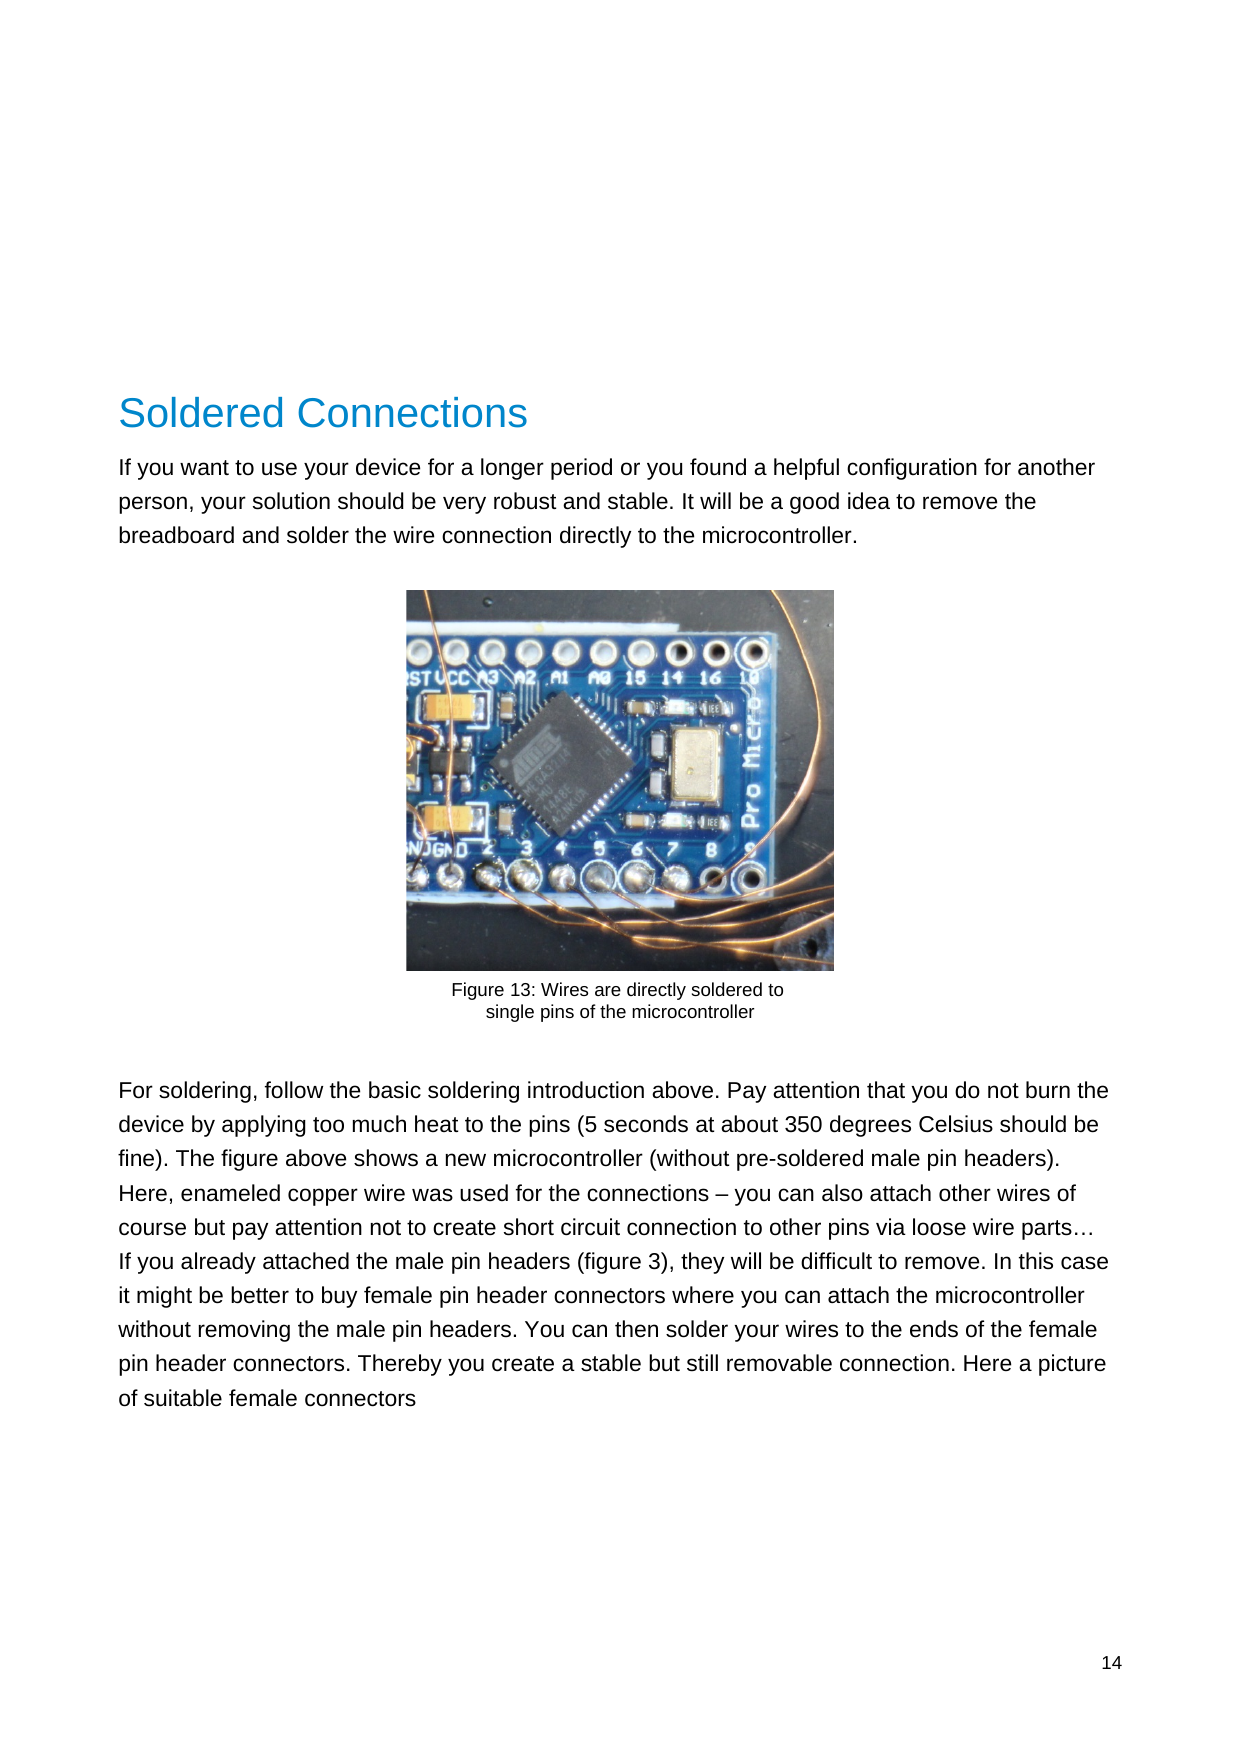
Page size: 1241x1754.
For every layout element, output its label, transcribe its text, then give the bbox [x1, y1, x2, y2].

subtitle Soldered Connections [118, 388, 1122, 436]
text If you want to use your device for a longer period or you found a helpful configuration for another person, your solution should be very robust and stable. It will be a good idea to remove the breadboard and solder the wire connection directly to the microcontroller. [118, 454, 1122, 583]
text Figure 13: Wires are directly soldered to single pins of the microcontroller [118, 979, 1122, 1022]
text For soldering, follow the basic soldering introduction above. Pay attention that you do not burn the device by applying too much heat to the pins (5 seconds at about 350 degrees Celsius should be fine). The figure above shows a new microcontroller (without pre-soldered male pin headers). Here, enameled copper wire was used for the connections – you can also attach other wires of course but pay attention not to create short circuit connection to other pins via loose wire parts… [118, 1043, 1122, 1240]
picture [406, 590, 834, 971]
text If you already attached the male pin headers (figure 3), they will be difficult to remove. In this case it might be better to buy female pin header connectors where you can attach the microcontroller without removing the male pin headers. You can then solder your wires to the ends of the female pin header connectors. Thereby you create a stable but still removable connection. Here a picture of suitable female connectors [118, 1248, 1122, 1411]
